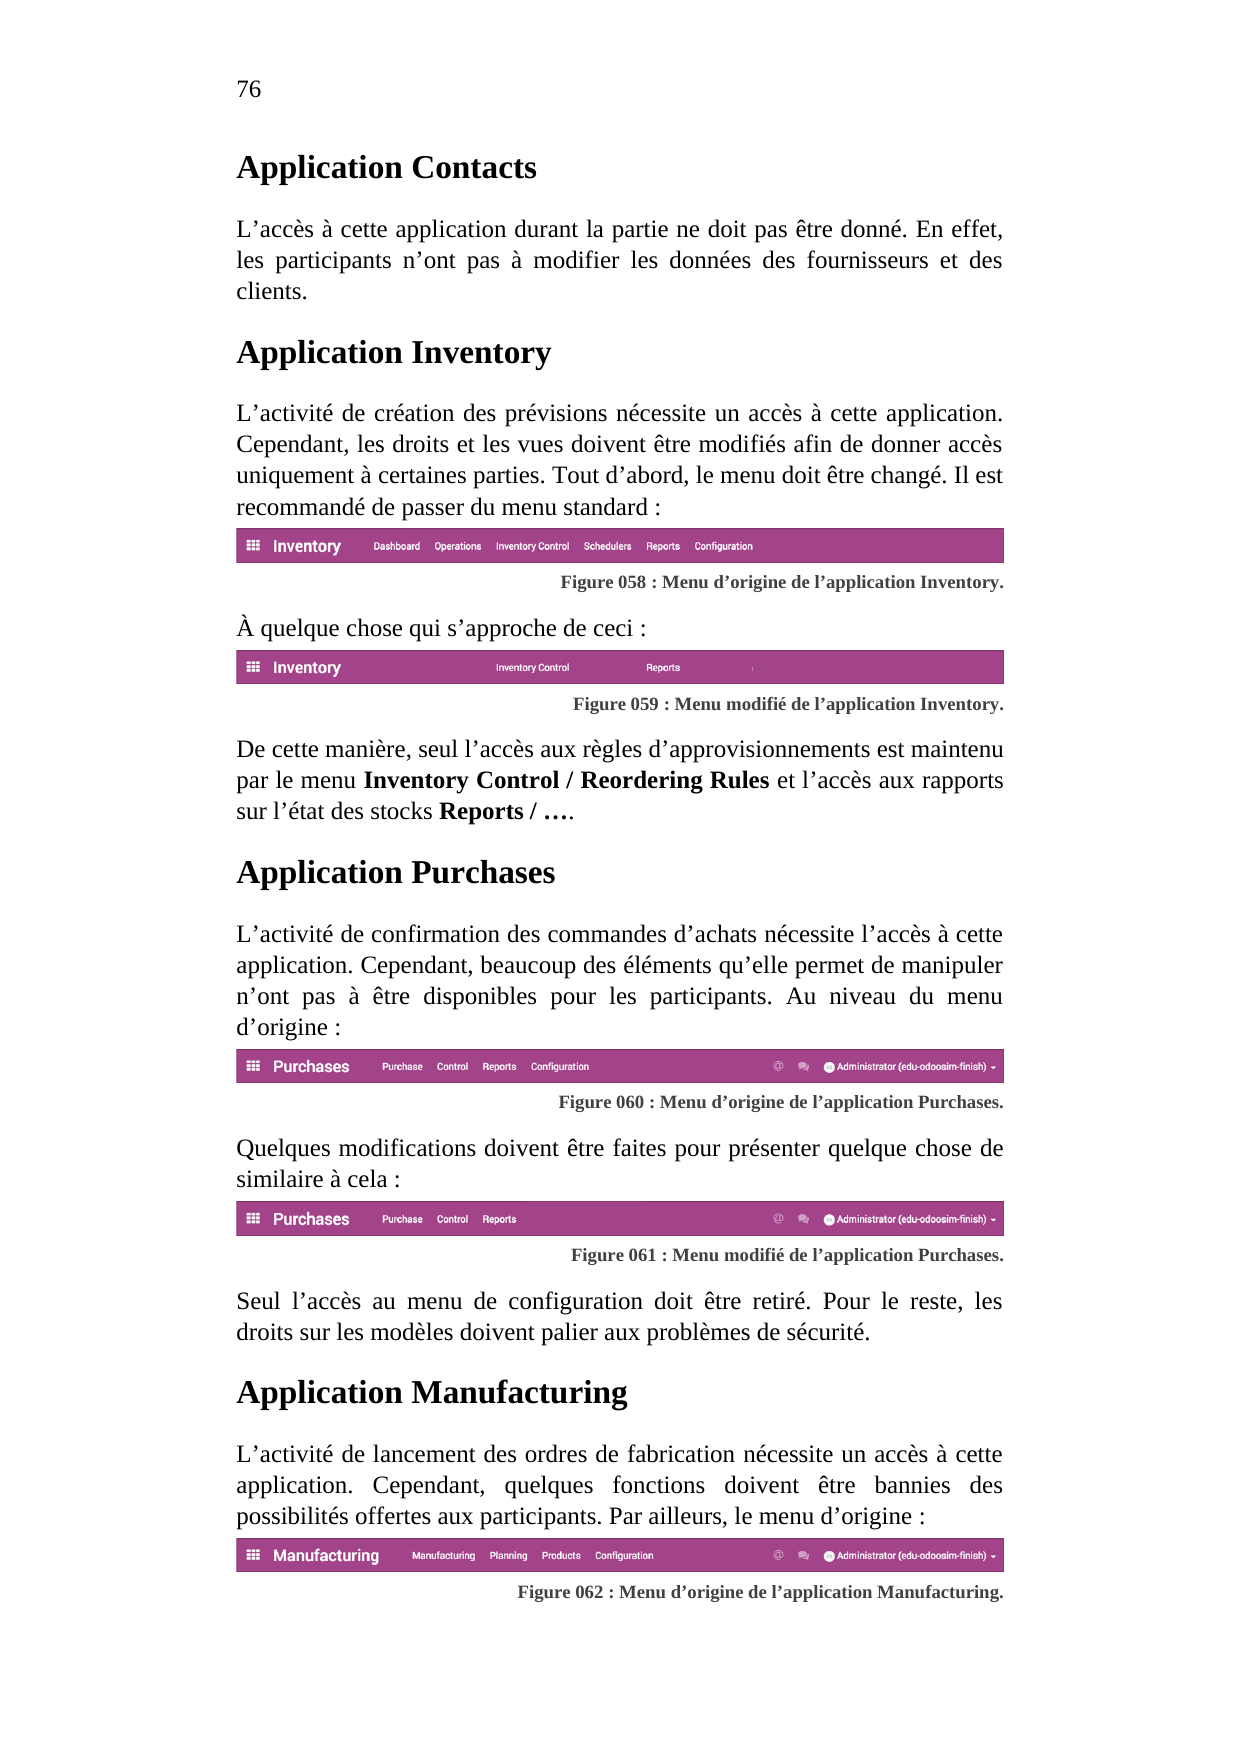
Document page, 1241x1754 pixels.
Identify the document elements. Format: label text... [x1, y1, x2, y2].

text Figure 058 : Menu d’origine de l’application Inventory. [236, 571, 1004, 593]
text Application Manufacturing [236, 1373, 1004, 1411]
text De cette manière, seul l’accès aux règles d’approvisionnements est maintenu par le menu Inventory Control / Reordering Rules et l’accès aux rapports sur l’état des stocks Reports / …. [236, 734, 1004, 825]
text L’activité de création des prévisions nécessite un accès à cette application. Cependant, les droits et les vues doivent être modifiés afin de donner accès uniquement à certaines parties. Tout d’abord, le menu doit être changé. Il est recommandé de passer du menu standard : [236, 398, 1004, 520]
picture [236, 528, 1004, 563]
text Figure 062 : Menu d’origine de l’application Manufacturing. [236, 1581, 1004, 1602]
text Figure 060 : Menu d’origine de l’application Purchases. [236, 1091, 1004, 1113]
text L’accès à cette application durant la partie ne doit pas être donné. En effet, les participants n’ont pas à modifier les données des fournisseurs et des clients. [236, 214, 1004, 305]
text Seul l’accès au menu de configuration doit être retiré. Pour le reste, les droits sur les modèles doivent palier aux problèmes de sécurité. [236, 1286, 1004, 1346]
text L’activité de confirmation des commandes d’achats nécessite l’accès à cette application. Cependant, beaucoup des éléments qu’elle permet de manipuler n’ont pas à être disponibles pour les participants. Au niveau du menu d’origine : [236, 919, 1004, 1041]
text Application Inventory [236, 332, 1004, 371]
picture [236, 1049, 1004, 1083]
text À quelque chose qui s’approche de ceci : [236, 613, 1004, 642]
text Figure 059 : Menu modifié de l’application Inventory. [236, 692, 1004, 714]
text Figure 061 : Menu modifié de l’application Purchases. [236, 1244, 1004, 1265]
picture [236, 650, 1004, 684]
picture [236, 1201, 1004, 1236]
text Application Purchases [236, 852, 1004, 891]
text Quelques modifications doivent être faites pour présenter quelque chose de similaire à cela : [236, 1133, 1004, 1193]
text Application Contacts [236, 148, 1004, 186]
text L’activité de lancement des ordres de fabrication nécessite un accès à cette application. Cependant, quelques fonctions doivent être bannies des possibilités offertes aux participants. Par ailleurs, le menu d’origine : [236, 1439, 1004, 1530]
picture [236, 1538, 1004, 1572]
